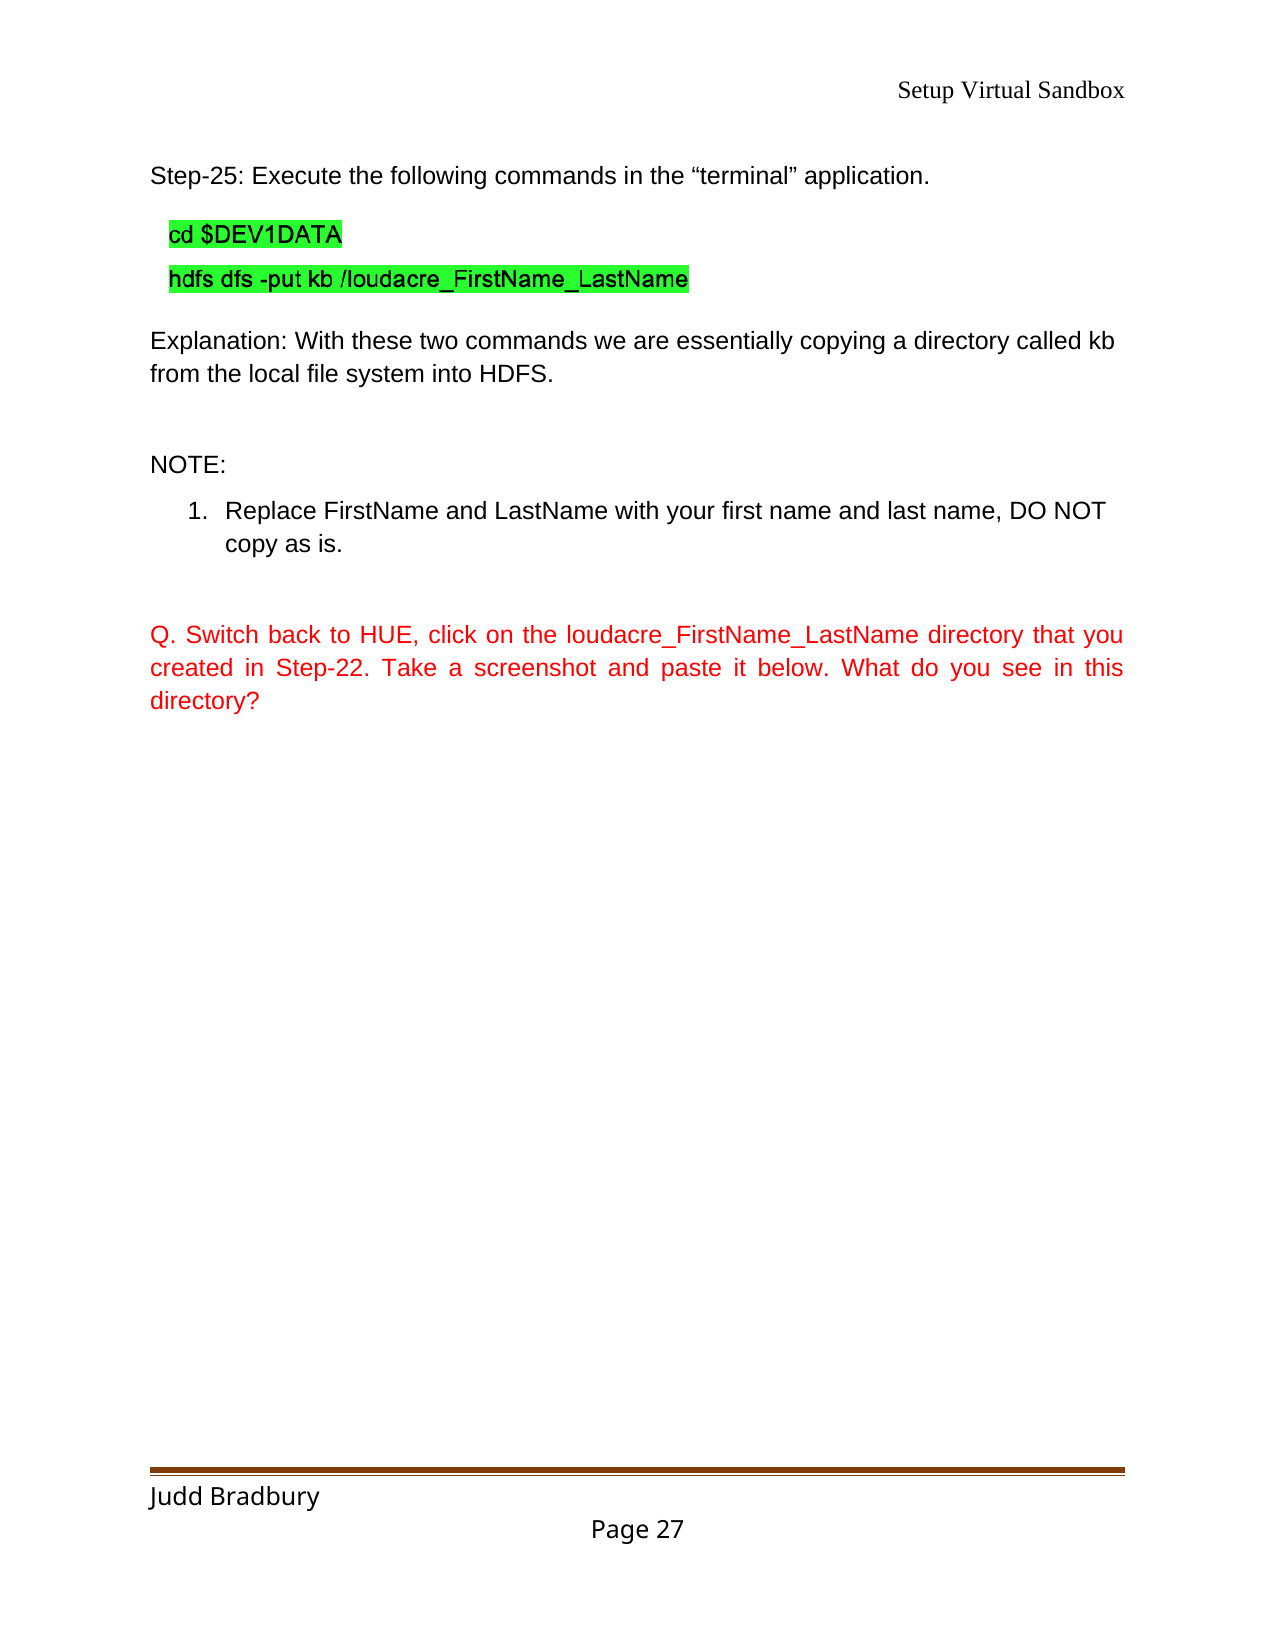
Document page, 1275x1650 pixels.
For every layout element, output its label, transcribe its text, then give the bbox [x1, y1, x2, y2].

text Step-25: Execute the following commands in the “terminal” application. [150, 161, 1125, 190]
text Explanation: With these two commands we are essentially copying a directory called kb from the local file system into HDFS. [150, 326, 1125, 388]
text Q. Switch back to HUE, click on the loudacre_FirstName_LastName directory that you created in Step-22. Take a screenshot and paste it below. What do you see in this directory? [150, 620, 1125, 715]
list Replace FirstName and LastName with your first name and last name, DO NOT copy as is. [187, 496, 1125, 558]
text NOTE: [150, 450, 1125, 479]
picture [150, 206, 1125, 310]
